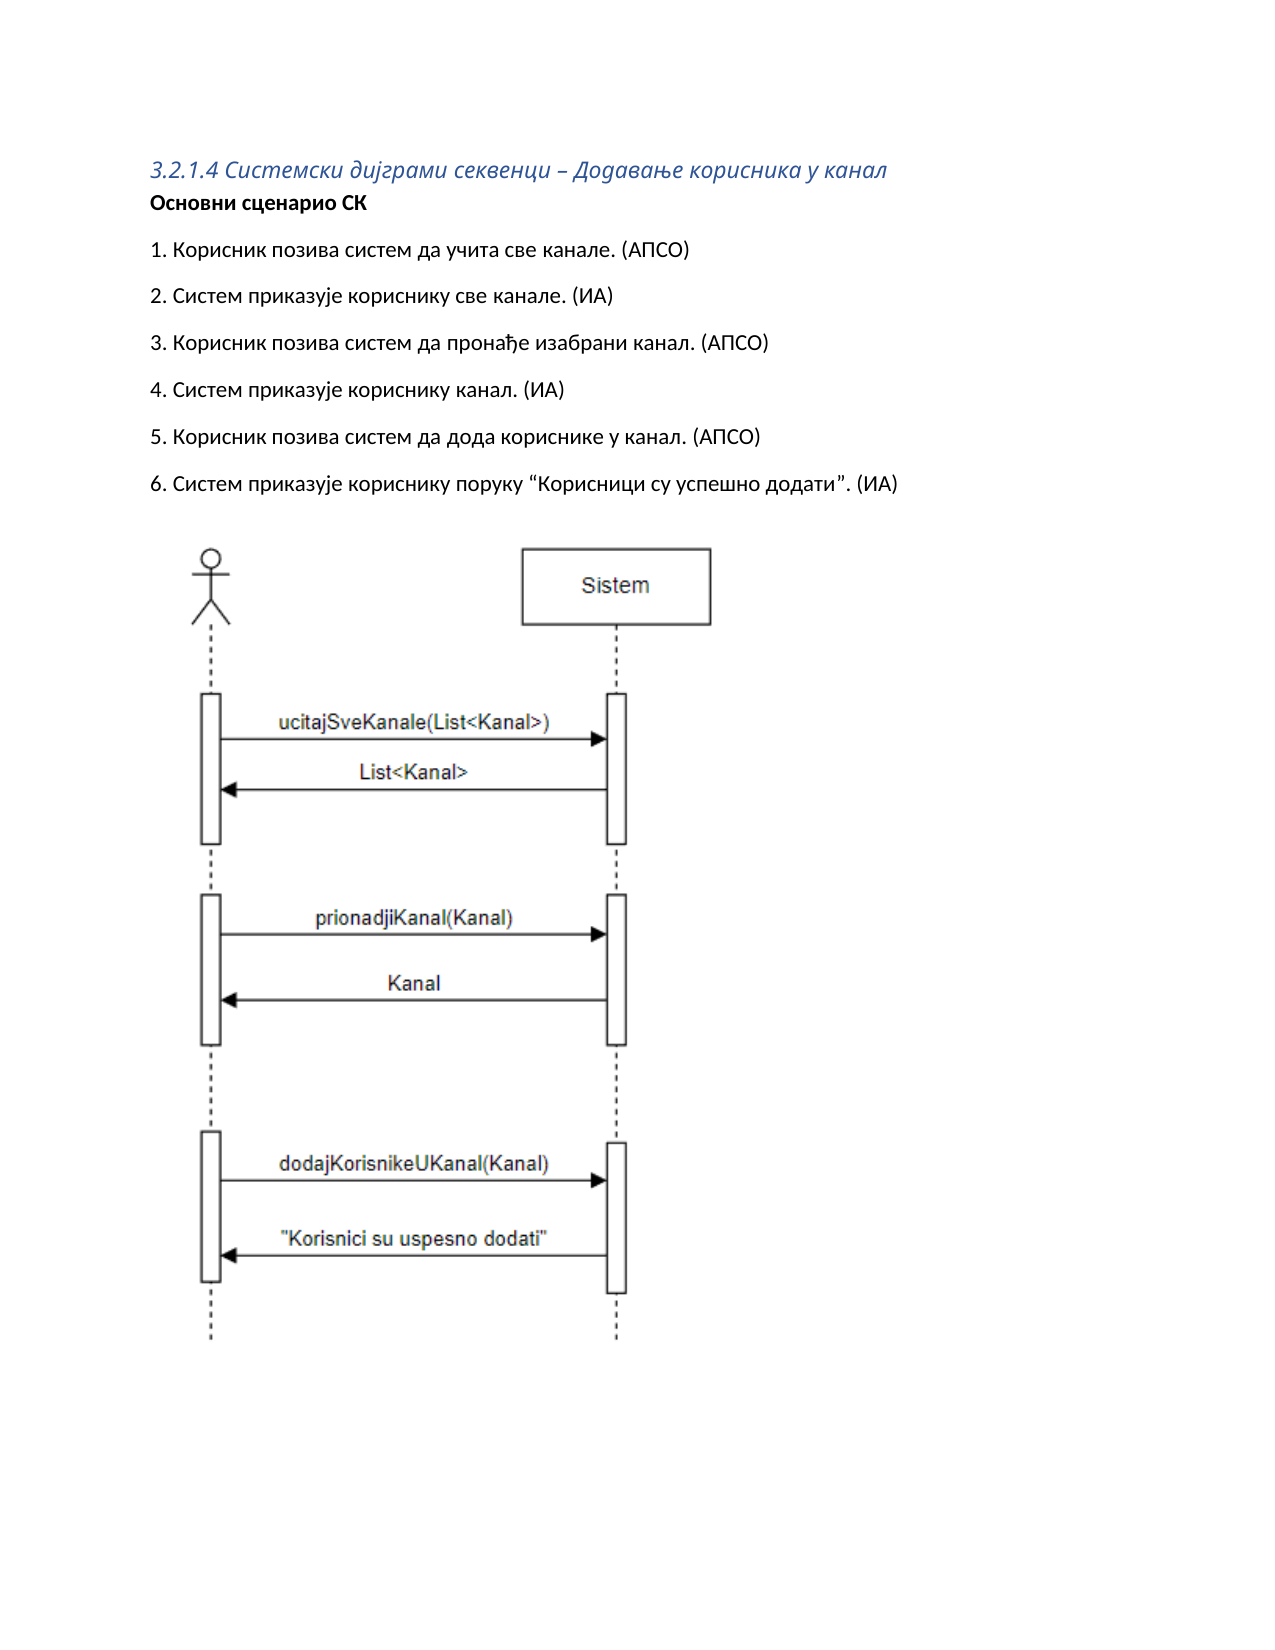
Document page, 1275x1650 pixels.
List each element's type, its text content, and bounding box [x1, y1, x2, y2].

text 2. Систем приказује кориснику све канале. (ИА) [150, 282, 1125, 310]
text 1. Корисник позива систем да учита све канале. (АПСО) [150, 235, 1125, 263]
text 4. Систем приказује кориснику канал. (ИА) [150, 375, 1125, 403]
text 3. Корисник позива систем да пронађе изабрани канал. (АПСО) [150, 328, 1125, 357]
text 5. Корисник позива систем да дода кориснике у канал. (АПСО) [150, 422, 1125, 450]
text 6. Систем приказује кориснику поруку “Корисници су успешно додати”. (ИА) [150, 469, 1125, 497]
picture [150, 516, 732, 1390]
subtitle 3.2.1.4 Системски дијграми секвенци – Додавање корисника у канал [150, 154, 1125, 185]
text Основни сценарио СК [150, 188, 1125, 216]
